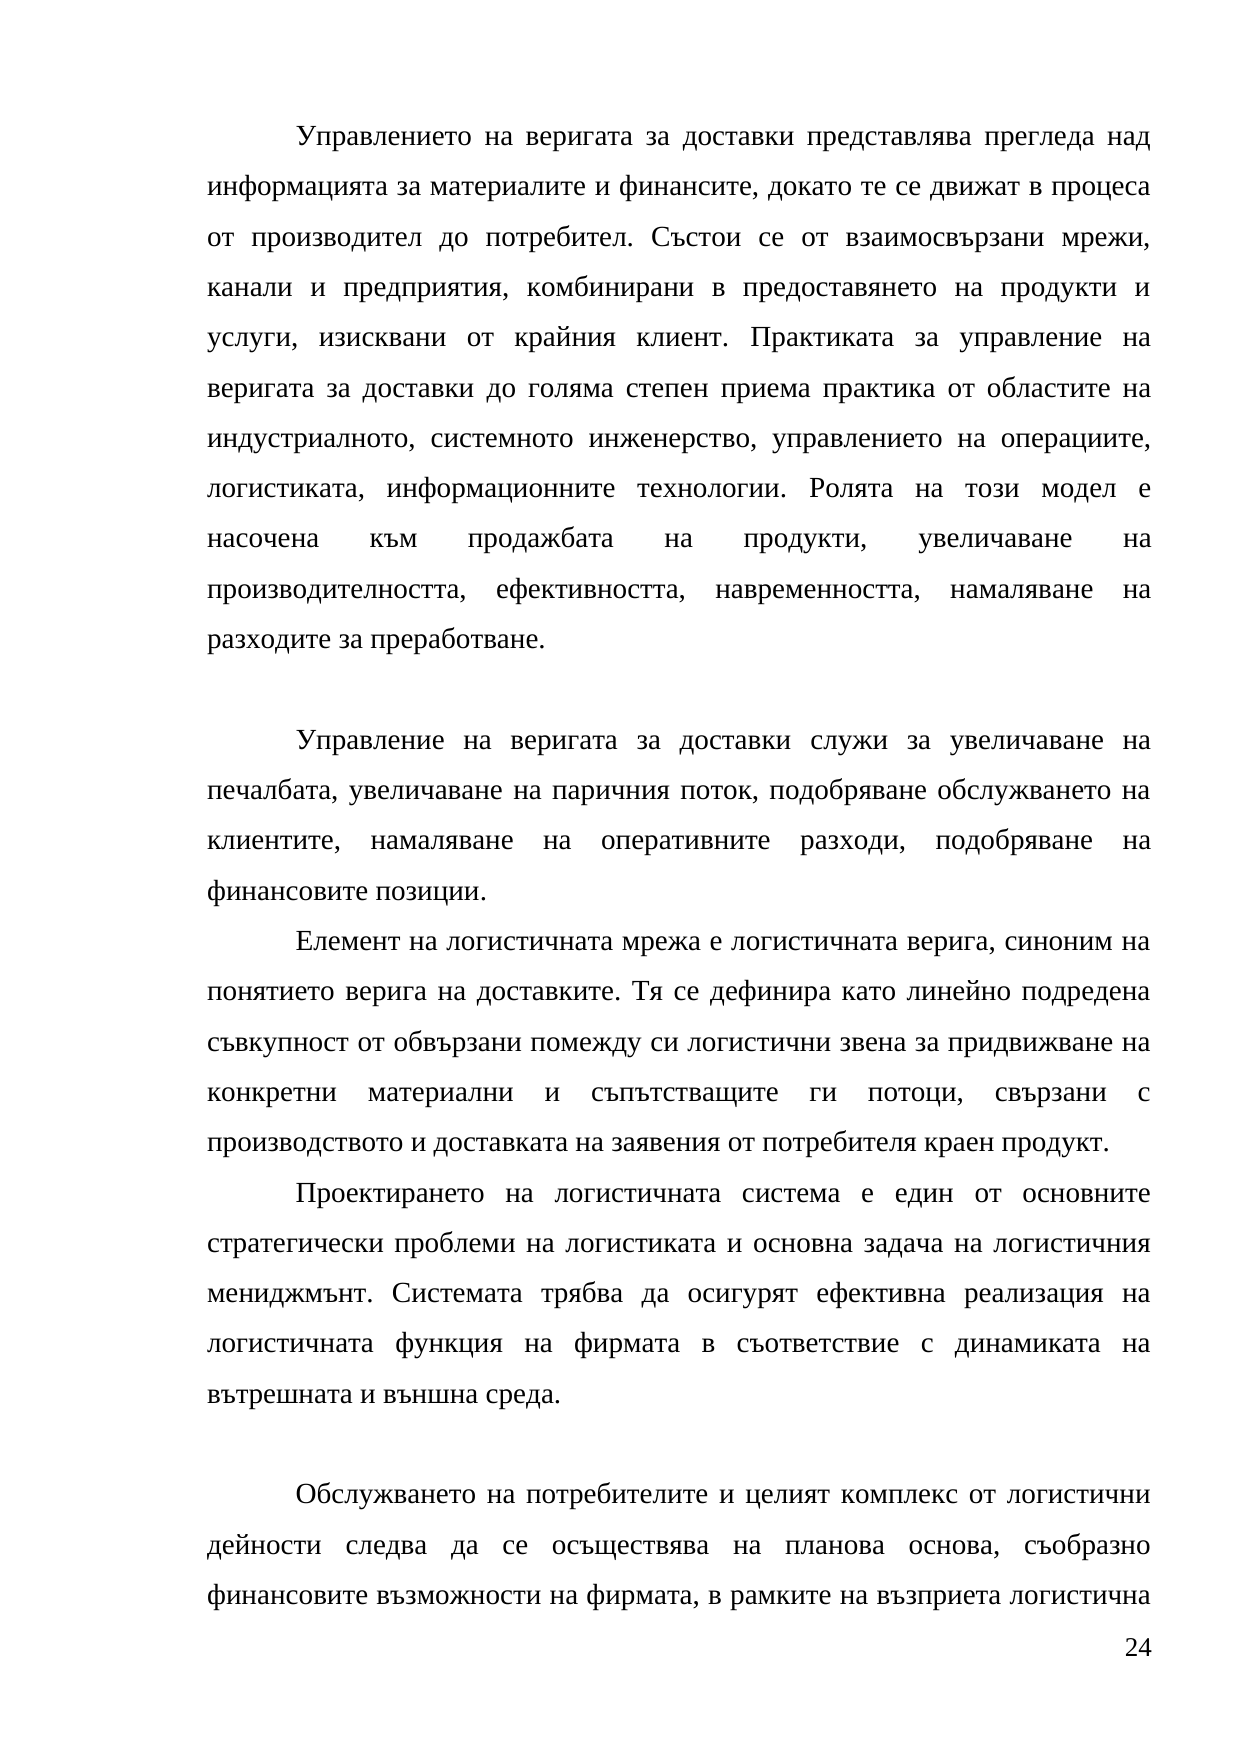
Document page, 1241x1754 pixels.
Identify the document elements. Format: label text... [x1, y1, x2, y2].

text Проектирането на логистичната система е един от основните стратегически проблеми на логистиката и основна задача на логистичния мениджмънт. Системата трябва да осигурят ефективна реализация на логистичната функция на фирмата в съответствие с динамиката на вътрешната и външна среда. [207, 1175, 1152, 1409]
text Управление на веригата за доставки служи за увеличаване на печалбата, увеличаване на паричния поток, подобряване обслужването на клиентите, намаляване на оперативните разходи, подобряване на финансовите позиции. [207, 722, 1152, 906]
text Елемент на логистичната мрежа е логистичната верига, синоним на понятието верига на доставките. Тя се дефинира като линейно подредена съвкупност от обвързани помежду си логистични звена за придвижване на конкретни материални и съпътстващите ги потоци, свързани с производството и доставката на заявения от потребителя краен продукт. [207, 923, 1152, 1158]
text Управлението на веригата за доставки представлява прегледа над информацията за материалите и финансите, докато те се движат в процеса от производител до потребител. Състои се от взаимосвързани мрежи, канали и предприятия, комбинирани в предоставянето на продукти и услуги, изисквани от крайния клиент. Практиката за управление на веригата за доставки до голяма степен приема практика от областите на индустриалното, системното инженерство, управлението на операциите, логистиката, информационните технологии. Ролята на този модел е насочена към продажбата на продукти, увеличаване на производителността, ефективността, навременността, намаляване на разходите за преработване. [207, 118, 1152, 655]
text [207, 1477, 1152, 1611]
